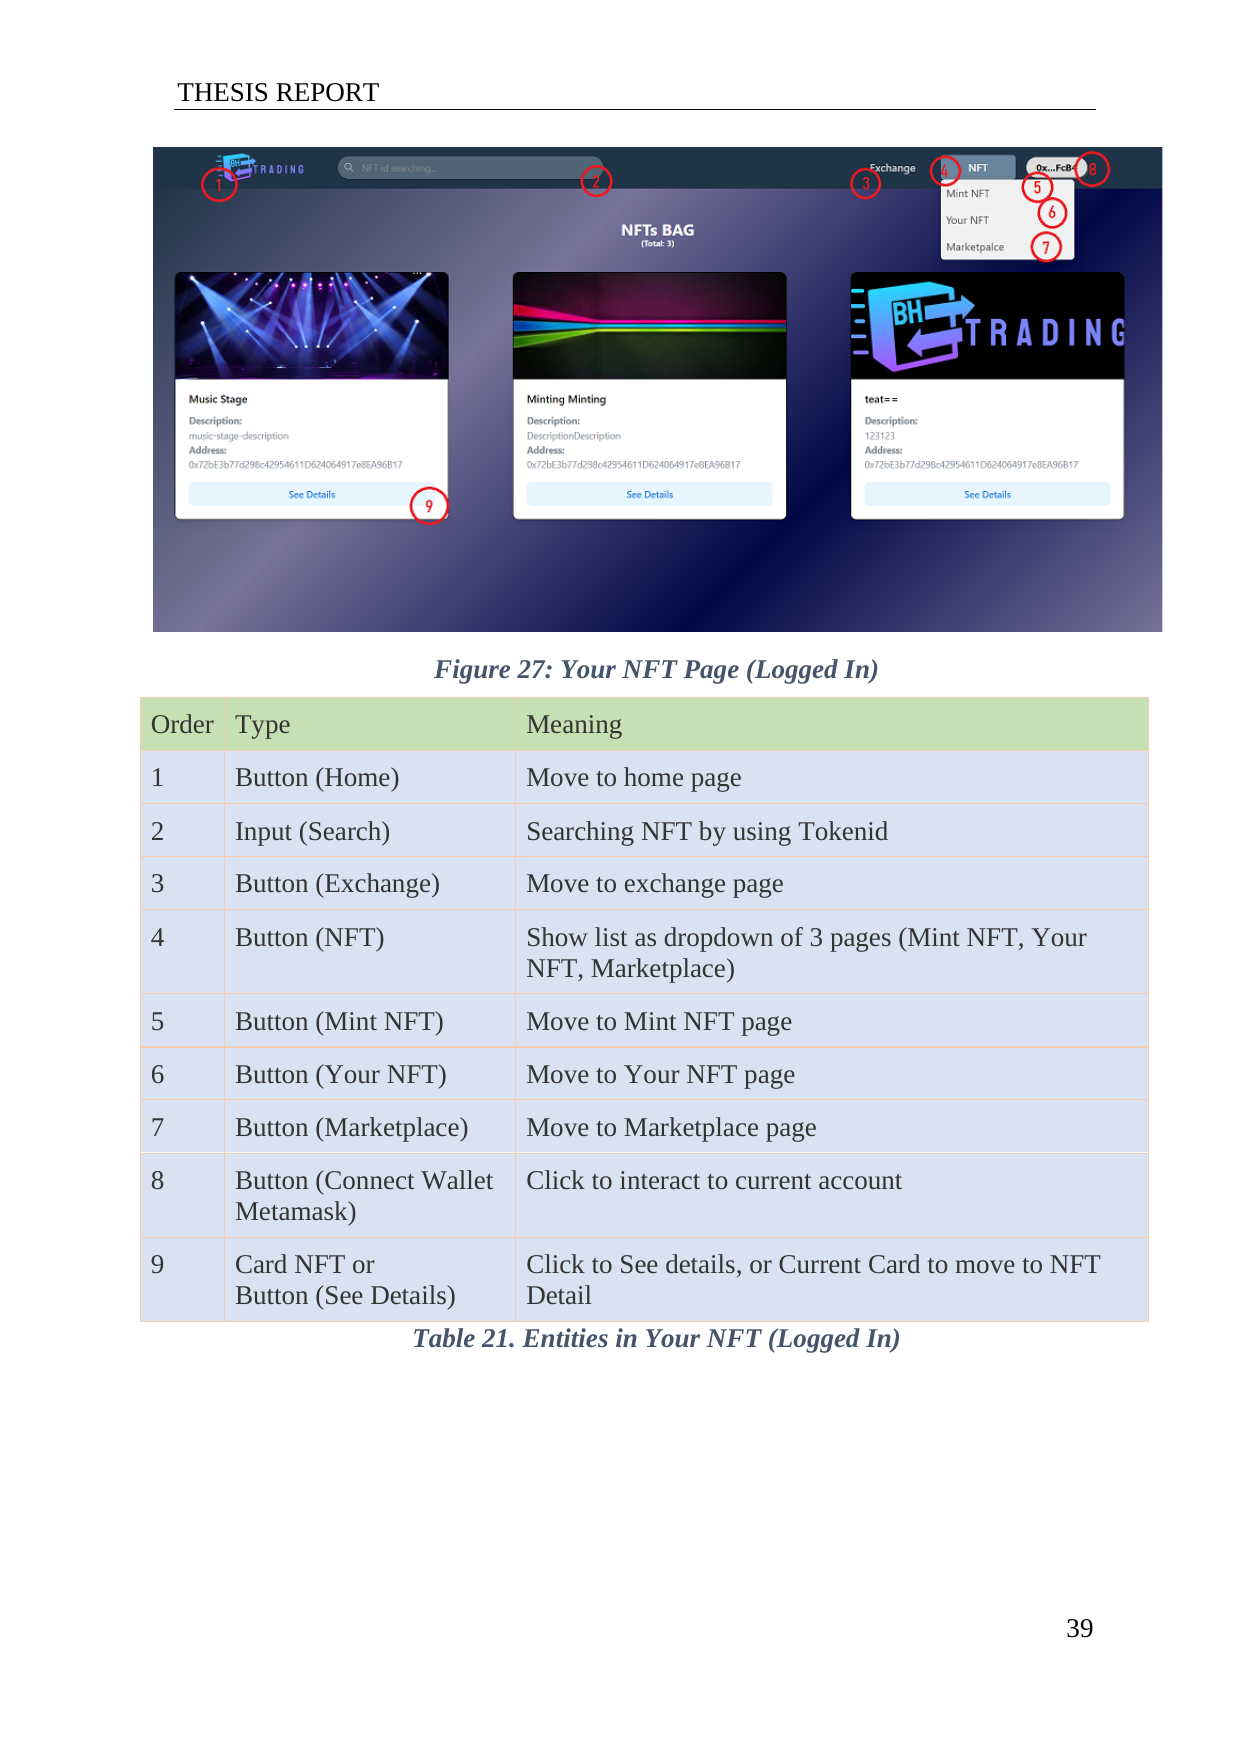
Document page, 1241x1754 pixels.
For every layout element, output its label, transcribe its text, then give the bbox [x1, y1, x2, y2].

table_cell 3 [141, 857, 224, 909]
table_cell 7 [141, 1100, 224, 1152]
table_cell Button (Mint NFT) [225, 994, 515, 1046]
table_cell 6 [141, 1048, 224, 1099]
table_cell 9 [141, 1238, 224, 1321]
picture [153, 147, 1163, 632]
text Figure 27: Your NFT Page (Logged In) [150, 653, 1165, 684]
table_cell Button (Exchange) [225, 857, 515, 909]
table_cell Button (NFT) [225, 910, 515, 993]
table_cell 2 [141, 804, 224, 856]
table_cell Button (Marketplace) [225, 1100, 515, 1152]
table_cell Input (Search) [225, 804, 515, 856]
table_cell Button (Home) [225, 751, 515, 803]
table_cell Show list as dropdown of 3 pages (Mint NFT, Your NFT, Marketplace) [516, 910, 1148, 993]
table_cell Click to interact to current account [516, 1154, 1148, 1237]
table_cell Card NFT or Button (See Details) [225, 1238, 515, 1321]
table_cell Searching NFT by using Tokenid [516, 804, 1148, 856]
table_cell 8 [141, 1154, 224, 1237]
table_cell 5 [141, 994, 224, 1046]
table_cell Move to home page [516, 751, 1148, 803]
table_cell Move to exchange page [516, 857, 1148, 909]
table_cell 4 [141, 910, 224, 993]
table_cell Button (Your NFT) [225, 1048, 515, 1099]
table_cell Move to Your NFT page [516, 1048, 1148, 1099]
table_cell 1 [141, 751, 224, 803]
table_header Order [141, 698, 224, 750]
table_cell Move to Marketplace page [516, 1100, 1148, 1152]
table_cell Move to Mint NFT page [516, 994, 1148, 1046]
table_header Type [225, 698, 515, 750]
table_cell Button (Connect Wallet Metamask) [225, 1154, 515, 1237]
table_header Meaning [516, 698, 1148, 750]
table_cell Click to See details, or Current Card to move to NFT Detail [516, 1238, 1148, 1321]
text Table 21. Entities in Your NFT (Logged In) [150, 1322, 1165, 1353]
